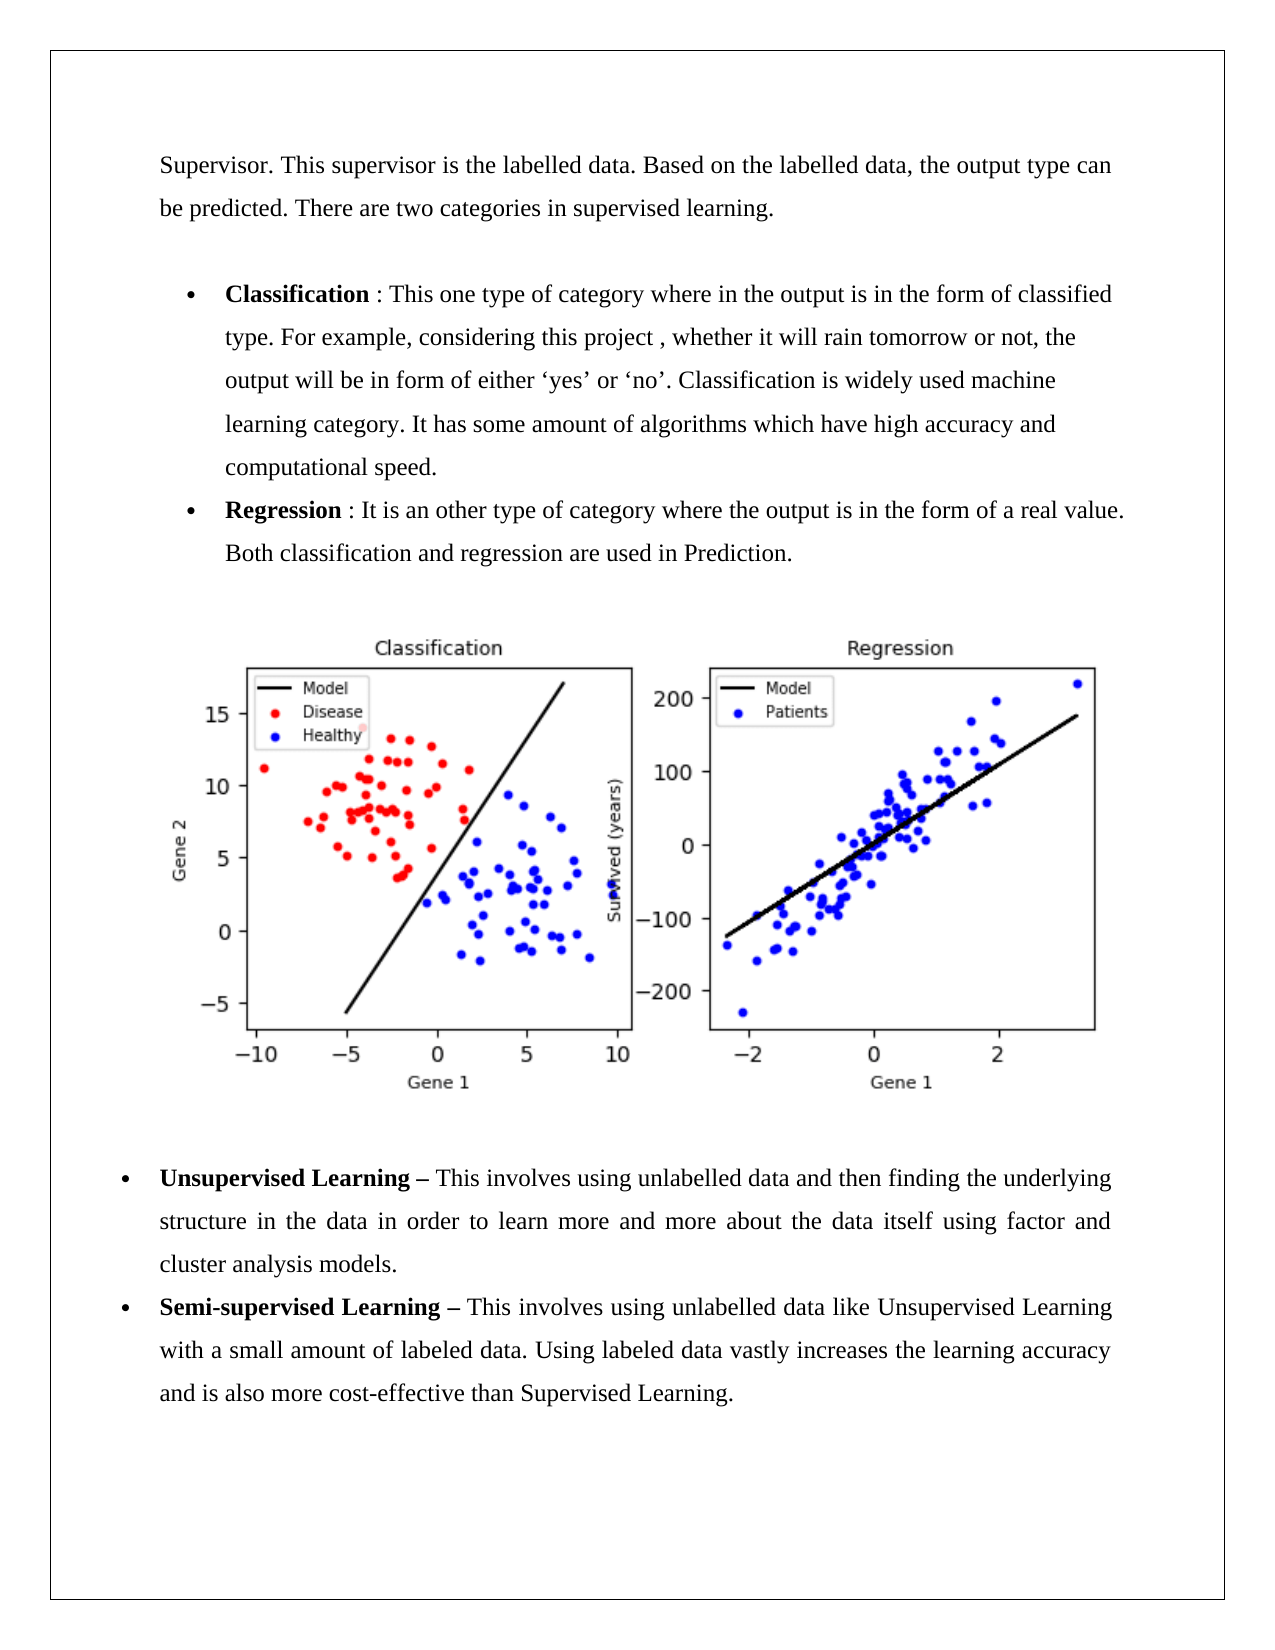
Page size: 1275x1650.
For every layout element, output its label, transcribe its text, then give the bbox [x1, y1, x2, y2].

list Regression : It is an other type of category where the output is in the form of a real value. Both classification and regression are used in Prediction. [187, 495, 1125, 567]
list Unsupervised Learning – This involves using unlabelled data and then finding the underlying structure in the data in order to learn more and more about the data itself using factor and cluster analysis models. [122, 1163, 1112, 1278]
picture [159, 624, 1110, 1106]
list Classification : This one type of category where in the output is in the form of classified type. For example, considering this project , whether it will rain tomorrow or not, the output will be in form of either ‘yes’ or ‘no’. Classification is widely used machine learning category. It has some amount of algorithms which have high accuracy and computational speed. [187, 279, 1125, 481]
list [122, 150, 1112, 222]
list Semi-supervised Learning – This involves using unlabelled data like Unsupervised Learning with a small amount of labeled data. Using labeled data vastly increases the learning accuracy and is also more cost-effective than Supervised Learning. [122, 1292, 1112, 1407]
